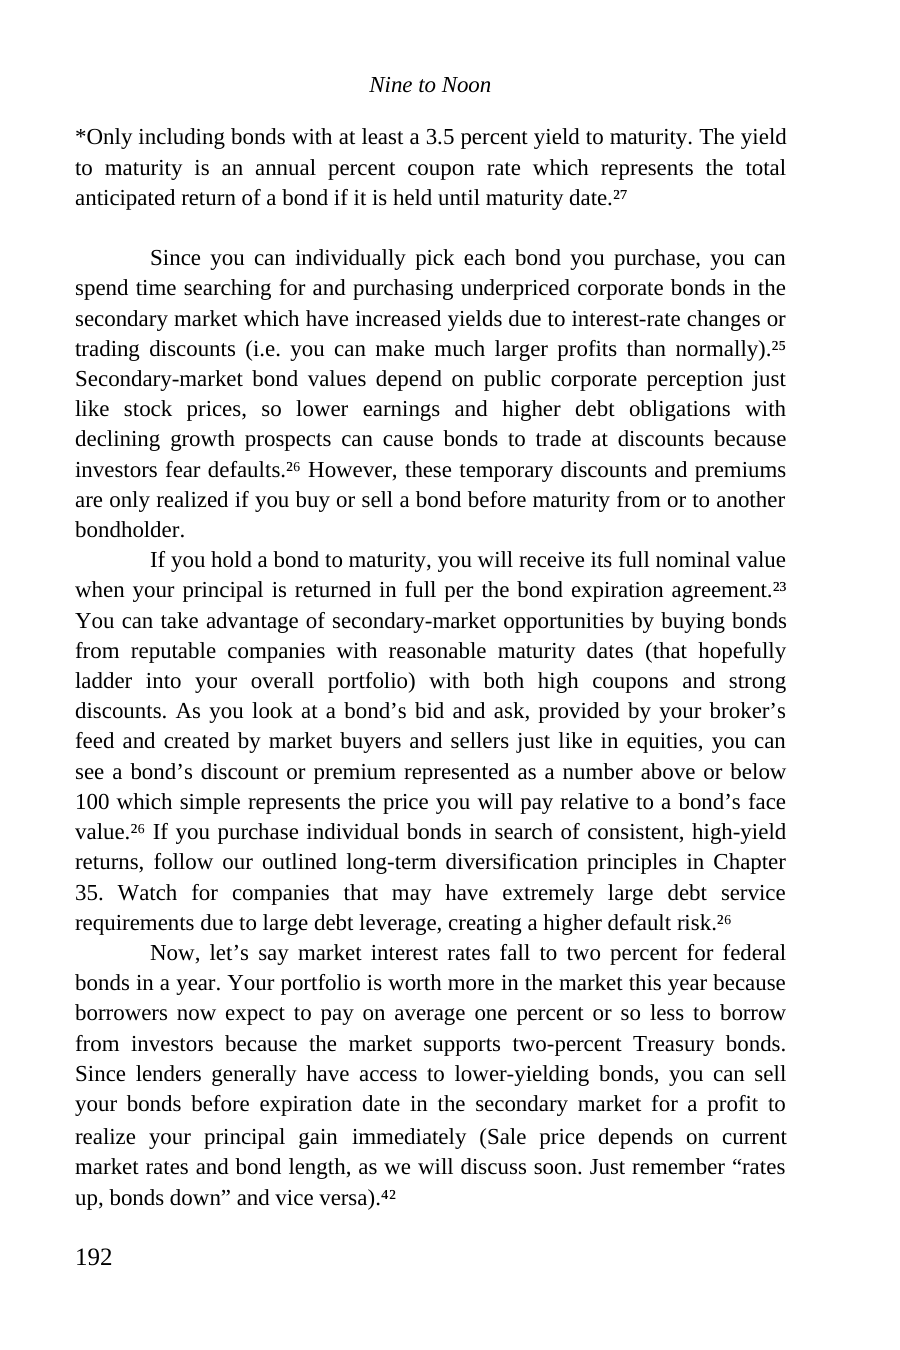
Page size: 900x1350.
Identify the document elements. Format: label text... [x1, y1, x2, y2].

text If you hold a bond to maturity, you will receive its full nominal value when your principal is returned in full per the bond expiration agreement.²³ You can take advantage of secondary-market opportunities by buying bonds from reputable companies with reasonable maturity dates (that hopefully ladder into your overall portfolio) with both high coupons and strong discounts. As you look at a bond’s bid and ask, provided by your broker’s feed and created by market buyers and sellers just like in equities, you can see a bond’s discount or premium represented as a number above or below 100 which simple represents the price you will pay relative to a bond’s face value.²⁶ If you purchase individual bonds in search of consistent, high-yield returns, follow our outlined long-term diversification principles in Chapter 35. Watch for companies that may have extremely large debt service requirements due to large debt leverage, creating a higher default risk.²⁶ [75, 546, 787, 935]
text Now, let’s say market interest rates fall to two percent for federal bonds in a year. Your portfolio is worth more in the market this year because borrowers now expect to pay on average one percent or so less to borrow from investors because the market supports two-percent Treasury bonds. Since lenders generally have access to lower-yielding bonds, you can sell your bonds before expiration date in the secondary market for a profit to realize your principal gain immediately (Sale price depends on current market rates and bond length, as we will discuss soon. Just remember “rates up, bonds down” and vice versa).⁴² [75, 939, 787, 1210]
text Since you can individually pick each bond you purchase, you can spend time searching for and purchasing underpriced corporate bonds in the secondary market which have increased yields due to interest-rate changes or trading discounts (i.e. you can make much larger profits than normally).²⁵ Secondary-market bond values depend on public corporate perception just like stock prices, so lower earnings and higher debt obligations with declining growth prospects can cause bonds to trade at discounts because investors fear defaults.²⁶ However, these temporary discounts and premiums are only realized if you buy or sell a bond before maturity from or to another bondholder. [75, 244, 787, 542]
text *Only including bonds with at least a 3.5 percent yield to maturity. The yield to maturity is an annual percent coupon rate which represents the total anticipated return of a bond if it is held until maturity date.²⁷ [75, 123, 787, 210]
